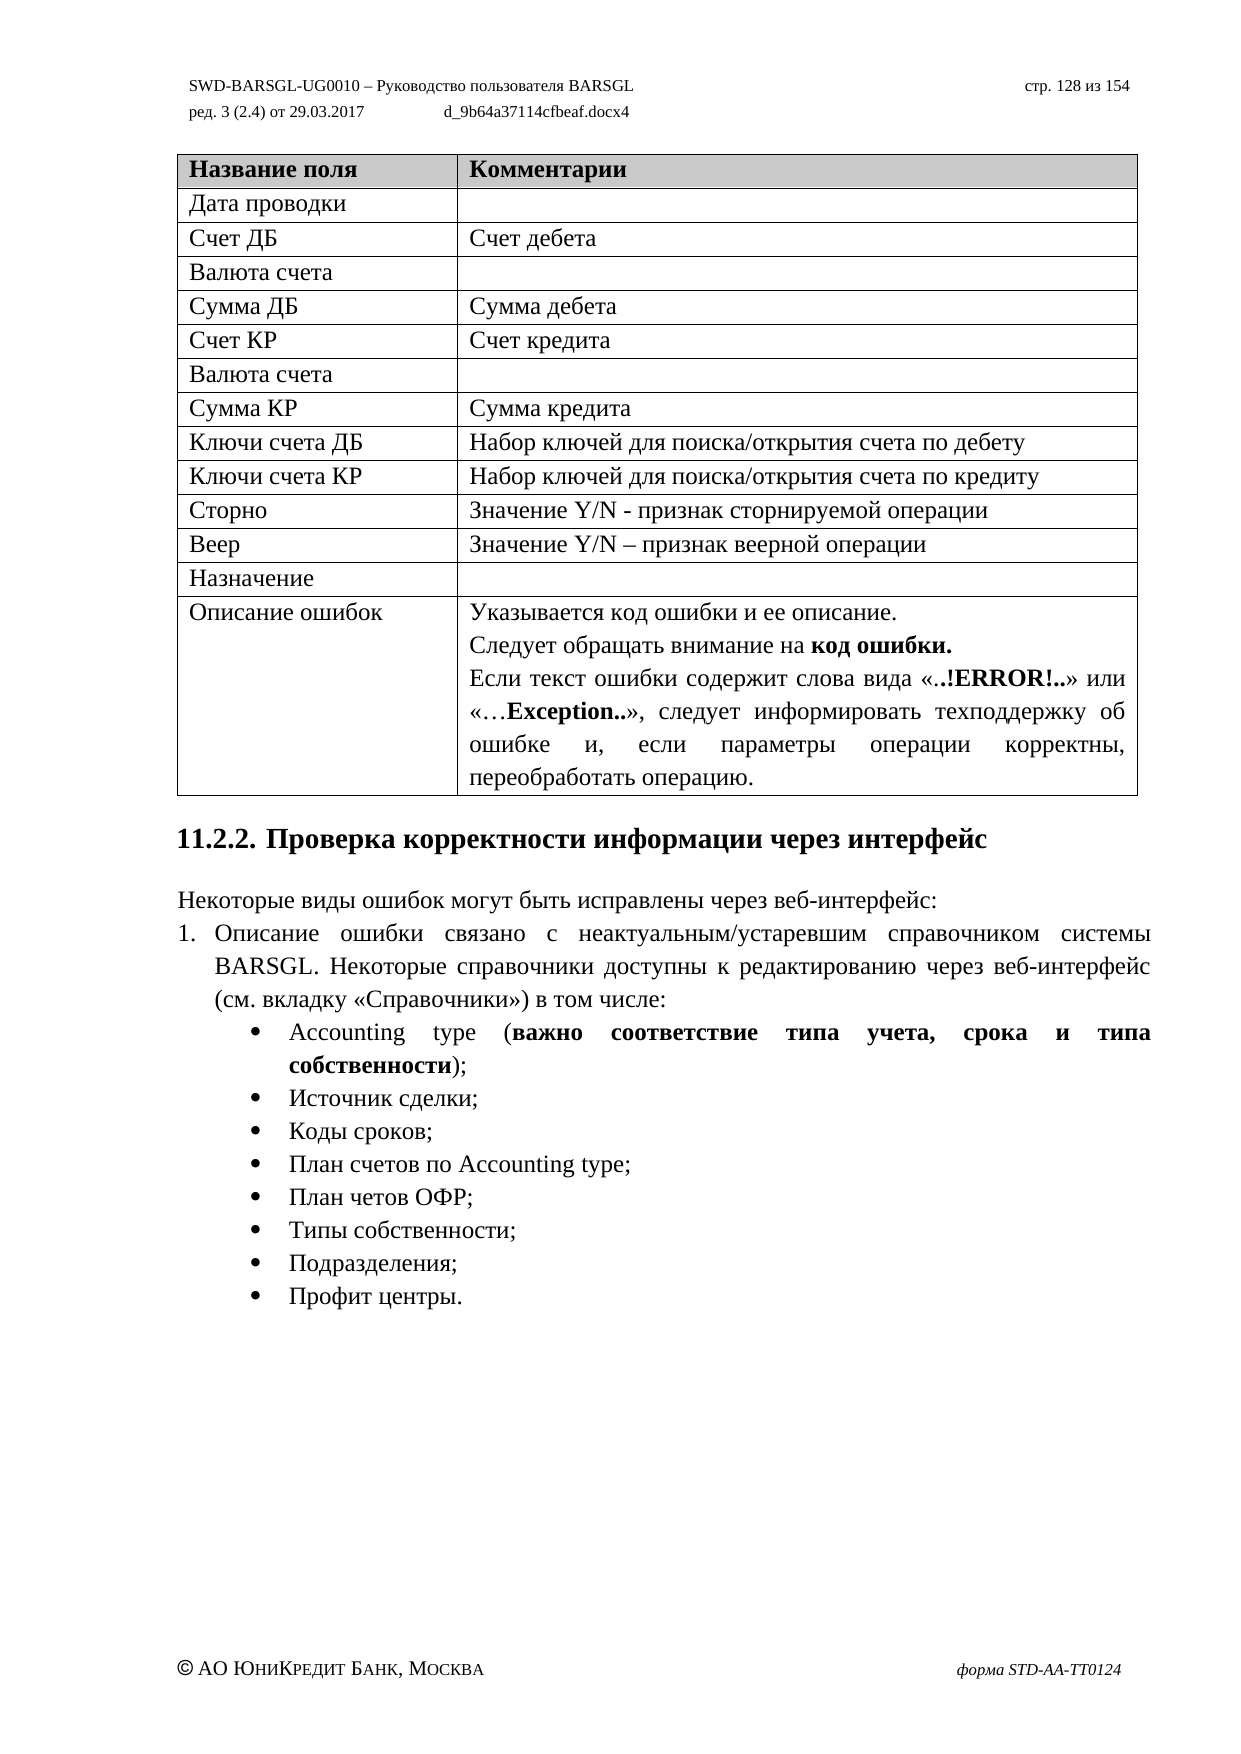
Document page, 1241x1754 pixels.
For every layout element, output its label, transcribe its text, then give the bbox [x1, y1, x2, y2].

table_cell Описание ошибок [178, 597, 457, 795]
table_cell Указывается код ошибки и ее описание. Следует обращать внимание на код ошибки. Если текст ошибки содержит слова вида «..!ERROR!..» или «…Exception..», следует информировать техподдержку об ошибке и, если параметры операции корректны, переобработать операцию. [458, 597, 1137, 795]
table_cell Ключи счета КР [178, 461, 457, 494]
list Описание ошибки связано с неактуальным/устаревшим справочником системы BARSGL. Некоторые справочники доступны к редактированию через веб-интерфейс (см. вкладку «Справочники») в том числе: [177, 918, 1152, 1013]
table_cell Валюта счета [178, 257, 457, 290]
table_cell Сумма дебета [458, 291, 1137, 324]
table_cell Счет ДБ [178, 223, 457, 256]
table_cell Счет кредита [458, 325, 1137, 358]
table_cell Сторно [178, 495, 457, 528]
list Подразделения; [251, 1248, 1152, 1277]
list Источник сделки; [251, 1083, 1152, 1112]
table_cell Счет дебета [458, 223, 1137, 256]
subtitle Проверка корректности информации через интерфейс [176, 821, 1152, 855]
text Некоторые виды ошибок могут быть исправлены через веб-интерфейс: [177, 885, 1152, 914]
list Профит центры. [251, 1281, 1152, 1310]
table_cell Набор ключей для поиска/открытия счета по кредиту [458, 461, 1137, 494]
list План счетов по Accounting type; [251, 1149, 1152, 1178]
table_cell Сумма кредита [458, 393, 1137, 426]
table_header Комментарии [458, 155, 1137, 187]
table_cell Дата проводки [178, 189, 457, 222]
list Accounting type (важно соответствие типа учета, срока и типа собственности); [251, 1017, 1152, 1079]
table_cell [458, 189, 1137, 222]
table_cell [458, 563, 1137, 596]
list Коды сроков; [251, 1116, 1152, 1145]
table_cell Ключи счета ДБ [178, 427, 457, 460]
table_cell Назначение [178, 563, 457, 596]
table_header Название поля [178, 155, 457, 187]
table_cell Значение Y/N – признак веерной операции [458, 529, 1137, 562]
table_cell Набор ключей для поиска/открытия счета по дебету [458, 427, 1137, 460]
list Типы собственности; [251, 1215, 1152, 1244]
table_cell Сумма ДБ [178, 291, 457, 324]
table_cell [458, 257, 1137, 290]
table_cell Сумма КР [178, 393, 457, 426]
table_cell Значение Y/N - признак сторнируемой операции [458, 495, 1137, 528]
table_cell Веер [178, 529, 457, 562]
list План четов ОФР; [251, 1182, 1152, 1211]
table_cell [458, 359, 1137, 392]
table_cell Валюта счета [178, 359, 457, 392]
table_cell Счет КР [178, 325, 457, 358]
